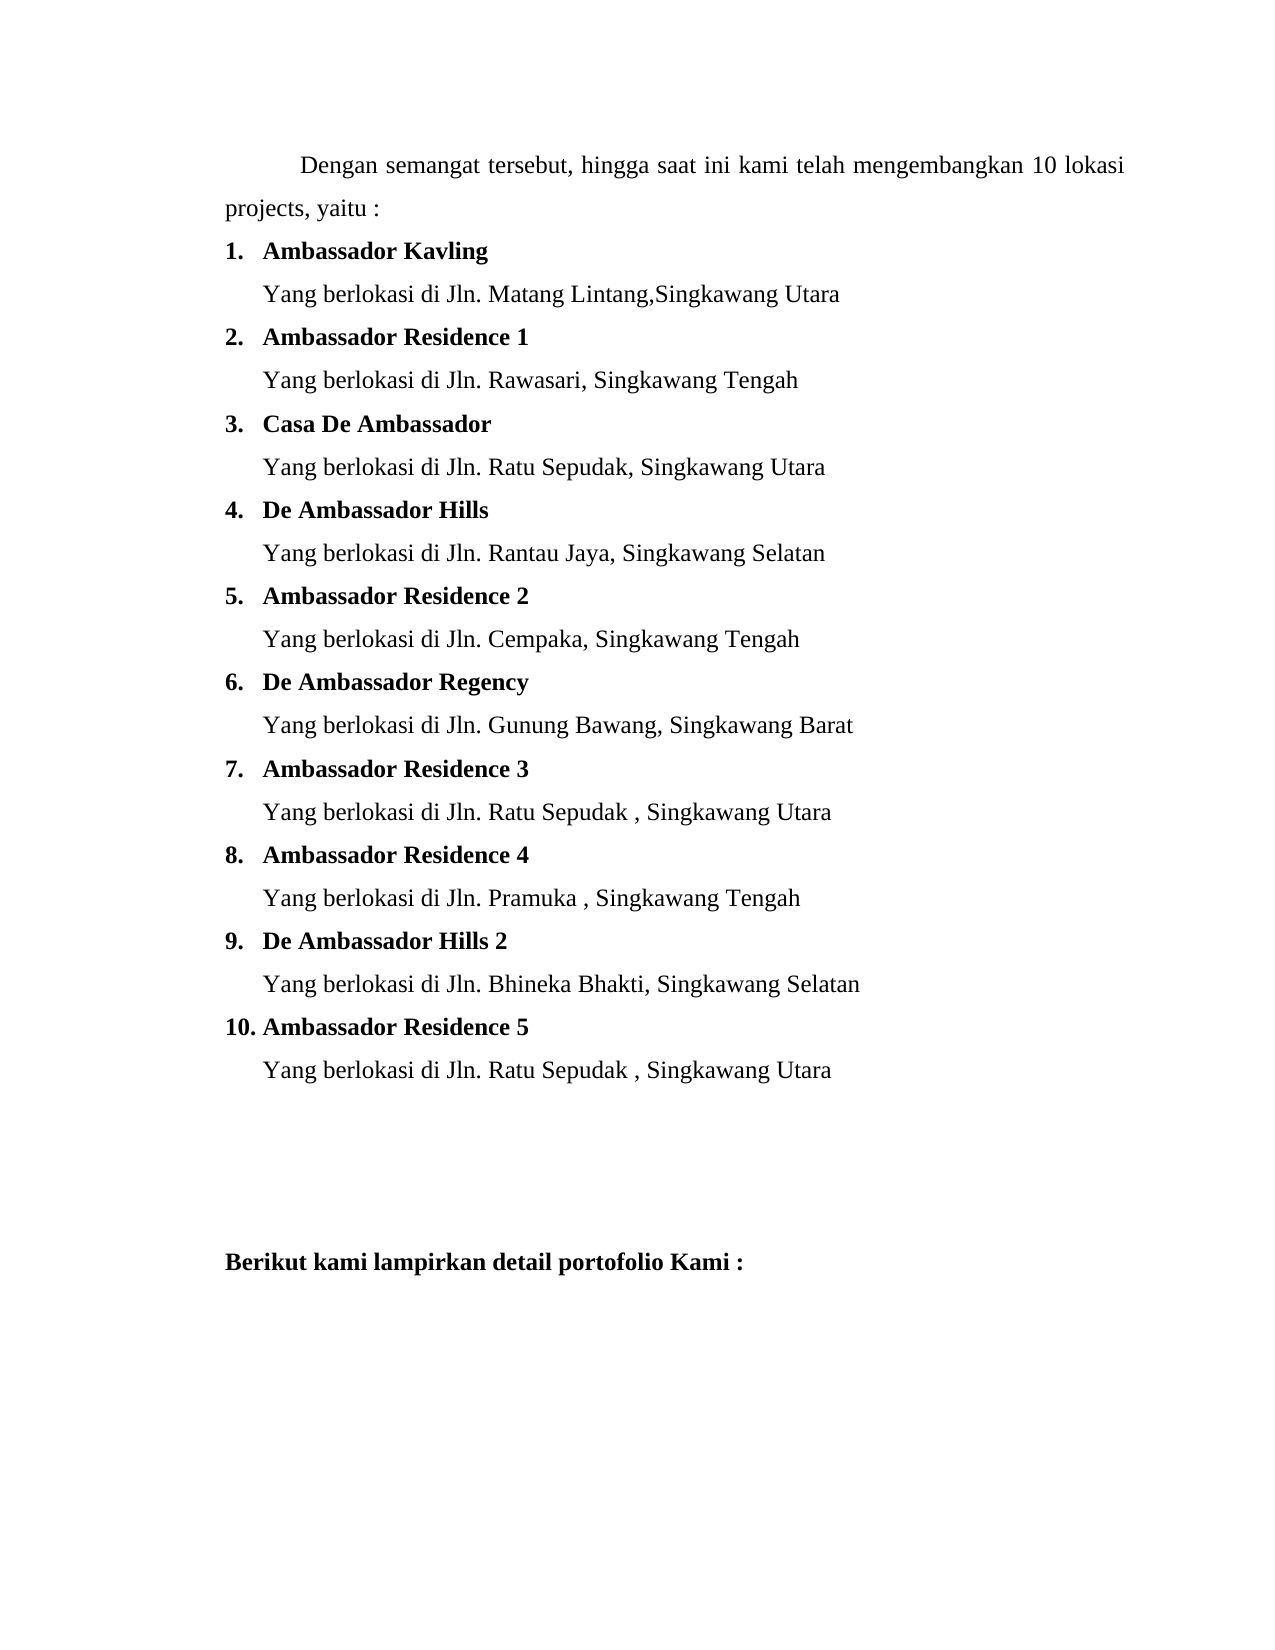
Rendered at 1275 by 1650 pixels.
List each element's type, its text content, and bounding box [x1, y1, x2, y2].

list Ambassador Residence 2 [225, 581, 1125, 610]
list De Ambassador Regency [225, 667, 1125, 696]
list De Ambassador Hills 2 [225, 926, 1125, 955]
list Yang berlokasi di Jln. Ratu Sepudak , Singkawang Utara [262, 1056, 1125, 1084]
list Ambassador Residence 3 [225, 754, 1125, 782]
list De Ambassador Hills [225, 495, 1125, 524]
list Yang berlokasi di Jln. Rawasari, Singkawang Tengah [262, 366, 1125, 394]
list Ambassador Residence 1 [225, 322, 1125, 351]
list Yang berlokasi di Jln. Rantau Jaya, Singkawang Selatan [262, 538, 1125, 567]
list Yang berlokasi di Jln. Cempaka, Singkawang Tengah [262, 624, 1125, 653]
list Ambassador Kavling [225, 236, 1125, 265]
list Dengan semangat tersebut, hingga saat ini kami telah mengembangkan 10 lokasi projects, yaitu : [225, 150, 1125, 222]
list Yang berlokasi di Jln. Ratu Sepudak, Singkawang Utara [262, 452, 1125, 481]
list Yang berlokasi di Jln. Matang Lintang,Singkawang Utara [262, 279, 1125, 308]
list Yang berlokasi di Jln. Ratu Sepudak , Singkawang Utara [262, 797, 1125, 826]
list Yang berlokasi di Jln. Gunung Bawang, Singkawang Barat [262, 711, 1125, 739]
list Ambassador Residence 5 [225, 1012, 1125, 1041]
list Casa De Ambassador [225, 409, 1125, 437]
list Yang berlokasi di Jln. Bhineka Bhakti, Singkawang Selatan [262, 969, 1125, 998]
list Yang berlokasi di Jln. Pramuka , Singkawang Tengah [262, 883, 1125, 912]
text Berikut kami lampirkan detail portofolio Kami : [150, 1247, 1125, 1276]
list Ambassador Residence 4 [225, 840, 1125, 869]
